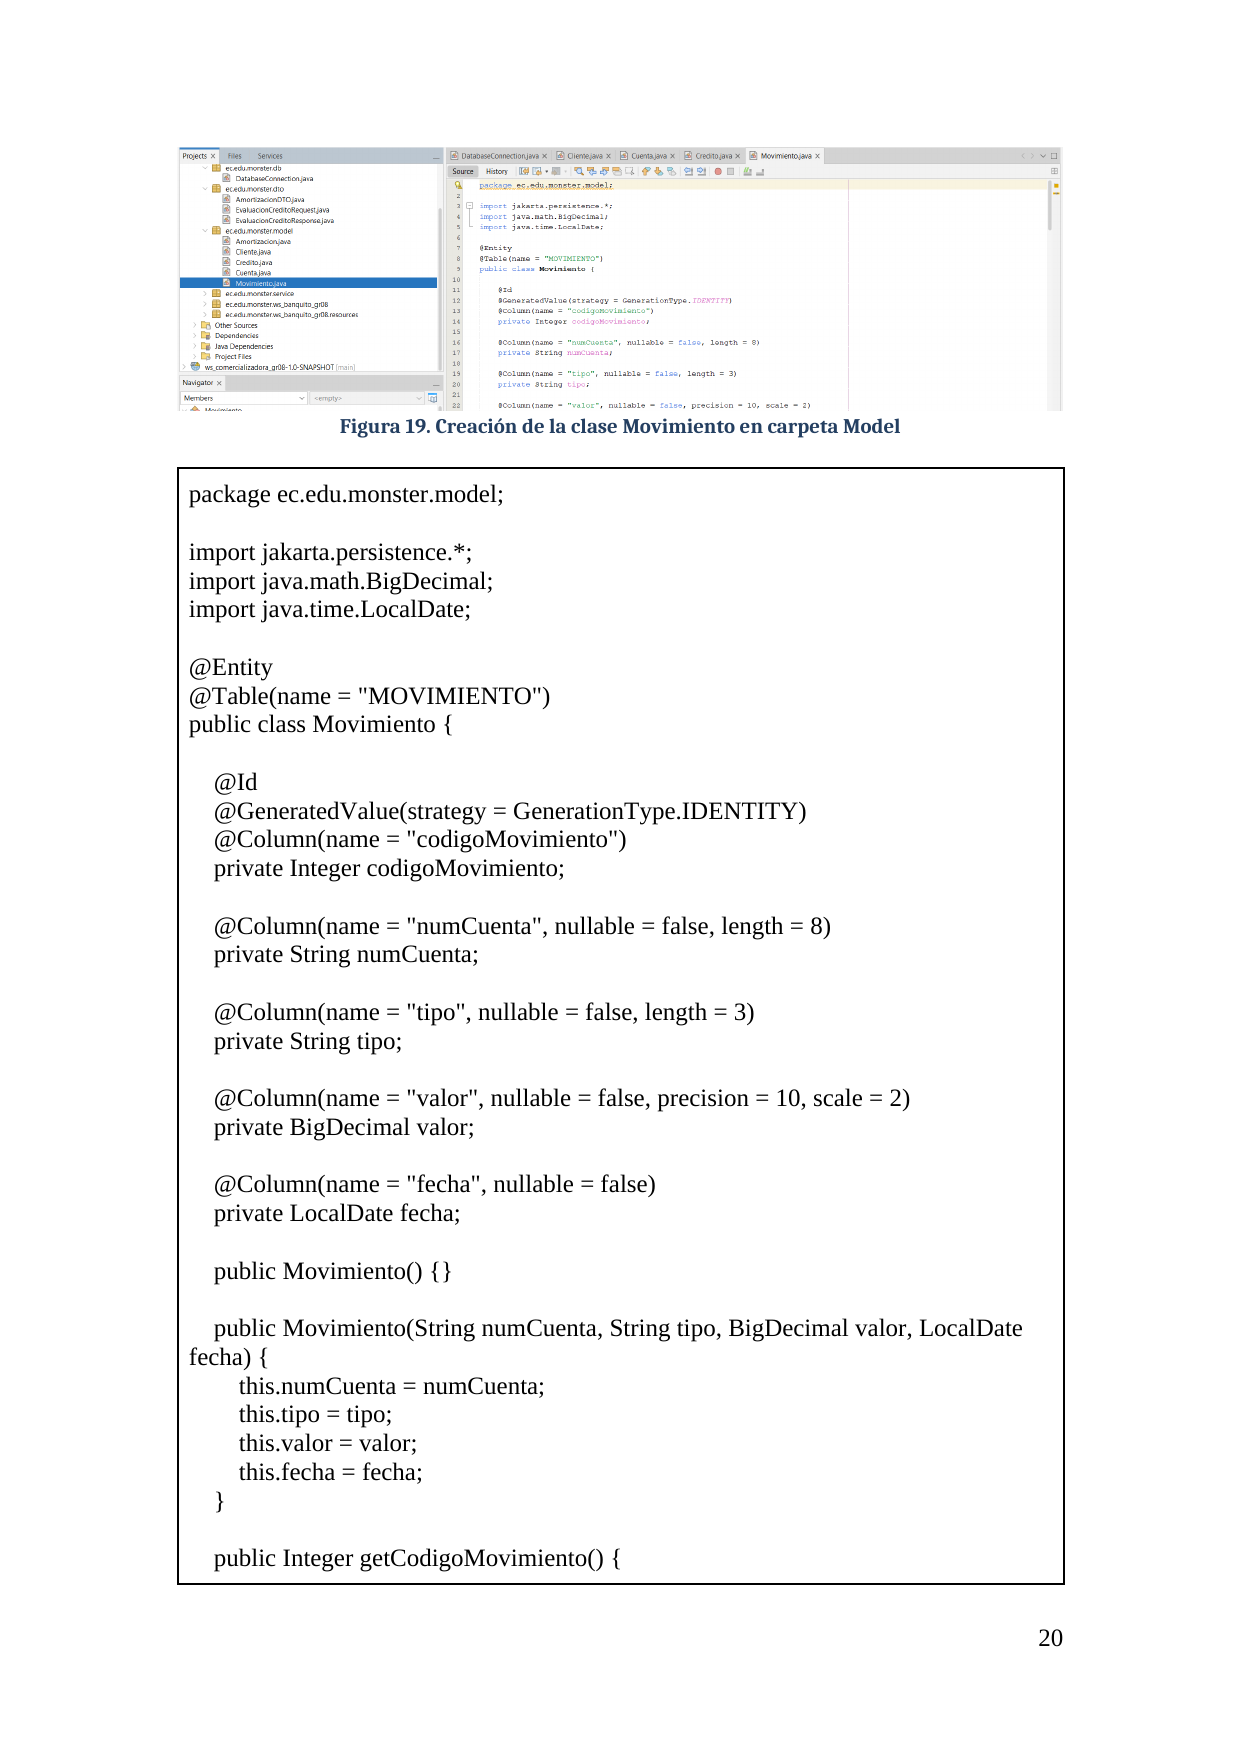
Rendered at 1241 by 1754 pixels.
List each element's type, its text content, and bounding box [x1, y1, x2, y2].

picture [177, 147, 1063, 411]
subtitle Figura 19. Creación de la clase Movimiento en carpeta Model [177, 414, 1063, 438]
